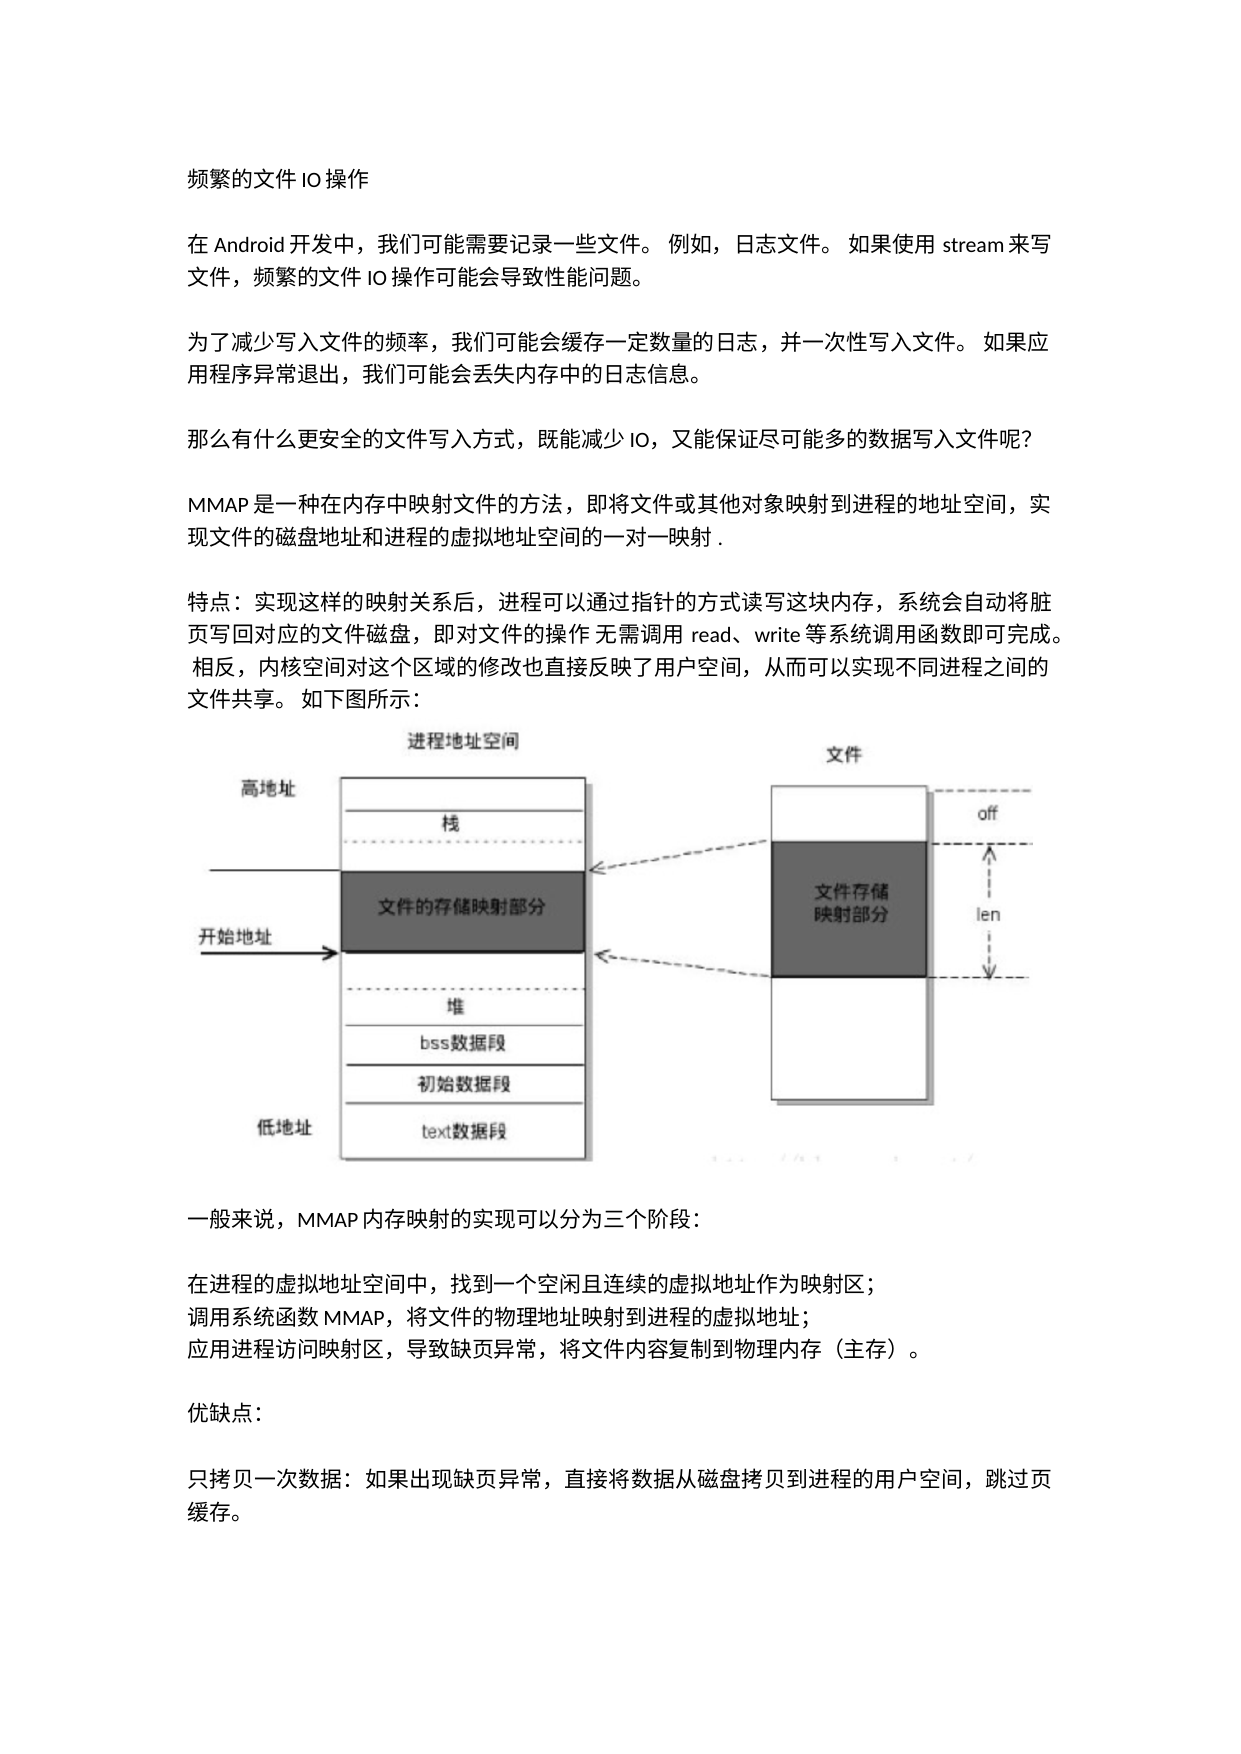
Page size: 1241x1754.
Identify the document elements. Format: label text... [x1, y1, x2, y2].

text MMAP是一种在内存中映射文件的方法，即将文件或其他对象映射到进程的地址空间，实现文件的磁盘地址和进程的虚拟地址空间的一对一映射 . [187, 487, 1053, 552]
text 特点：实现这样的映射关系后，进程可以通过指针的方式读写这块内存，系统会自动将脏页写回对应的文件磁盘，即对文件的操作 无需调用read、write等系统调用函数即可完成。 相反，内核空间对这个区域的修改也直接反映了用户空间，从而可以实现不同进程之间的文件共享。 如下图所示： [187, 584, 1053, 714]
text 在Android开发中，我们可能需要记录一些文件。 例如，日志文件。 如果使用stream来写文件，频繁的文件IO操作可能会导致性能问题。 [187, 227, 1053, 292]
text 一般来说，MMAP内存映射的实现可以分为三个阶段： [187, 1202, 1053, 1234]
text 优缺点： [187, 1397, 1053, 1429]
picture [187, 714, 1052, 1176]
text 应用进程访问映射区，导致缺页异常，将文件内容复制到物理内存（主存）。 [187, 1332, 1053, 1364]
text 频繁的文件IO操作 [187, 162, 1053, 194]
text 在进程的虚拟地址空间中，找到一个空闲且连续的虚拟地址作为映射区； [187, 1267, 1053, 1299]
text 为了减少写入文件的频率，我们可能会缓存一定数量的日志，并一次性写入文件。 如果应用程序异常退出，我们可能会丢失内存中的日志信息。 [187, 324, 1053, 389]
text 只拷贝一次数据：如果出现缺页异常，直接将数据从磁盘拷贝到进程的用户空间，跳过页缓存。 [187, 1462, 1053, 1527]
text 调用系统函数MMAP，将文件的物理地址映射到进程的虚拟地址； [187, 1299, 1053, 1332]
text 那么有什么更安全的文件写入方式，既能减少IO，又能保证尽可能多的数据写入文件呢？ [187, 422, 1053, 454]
